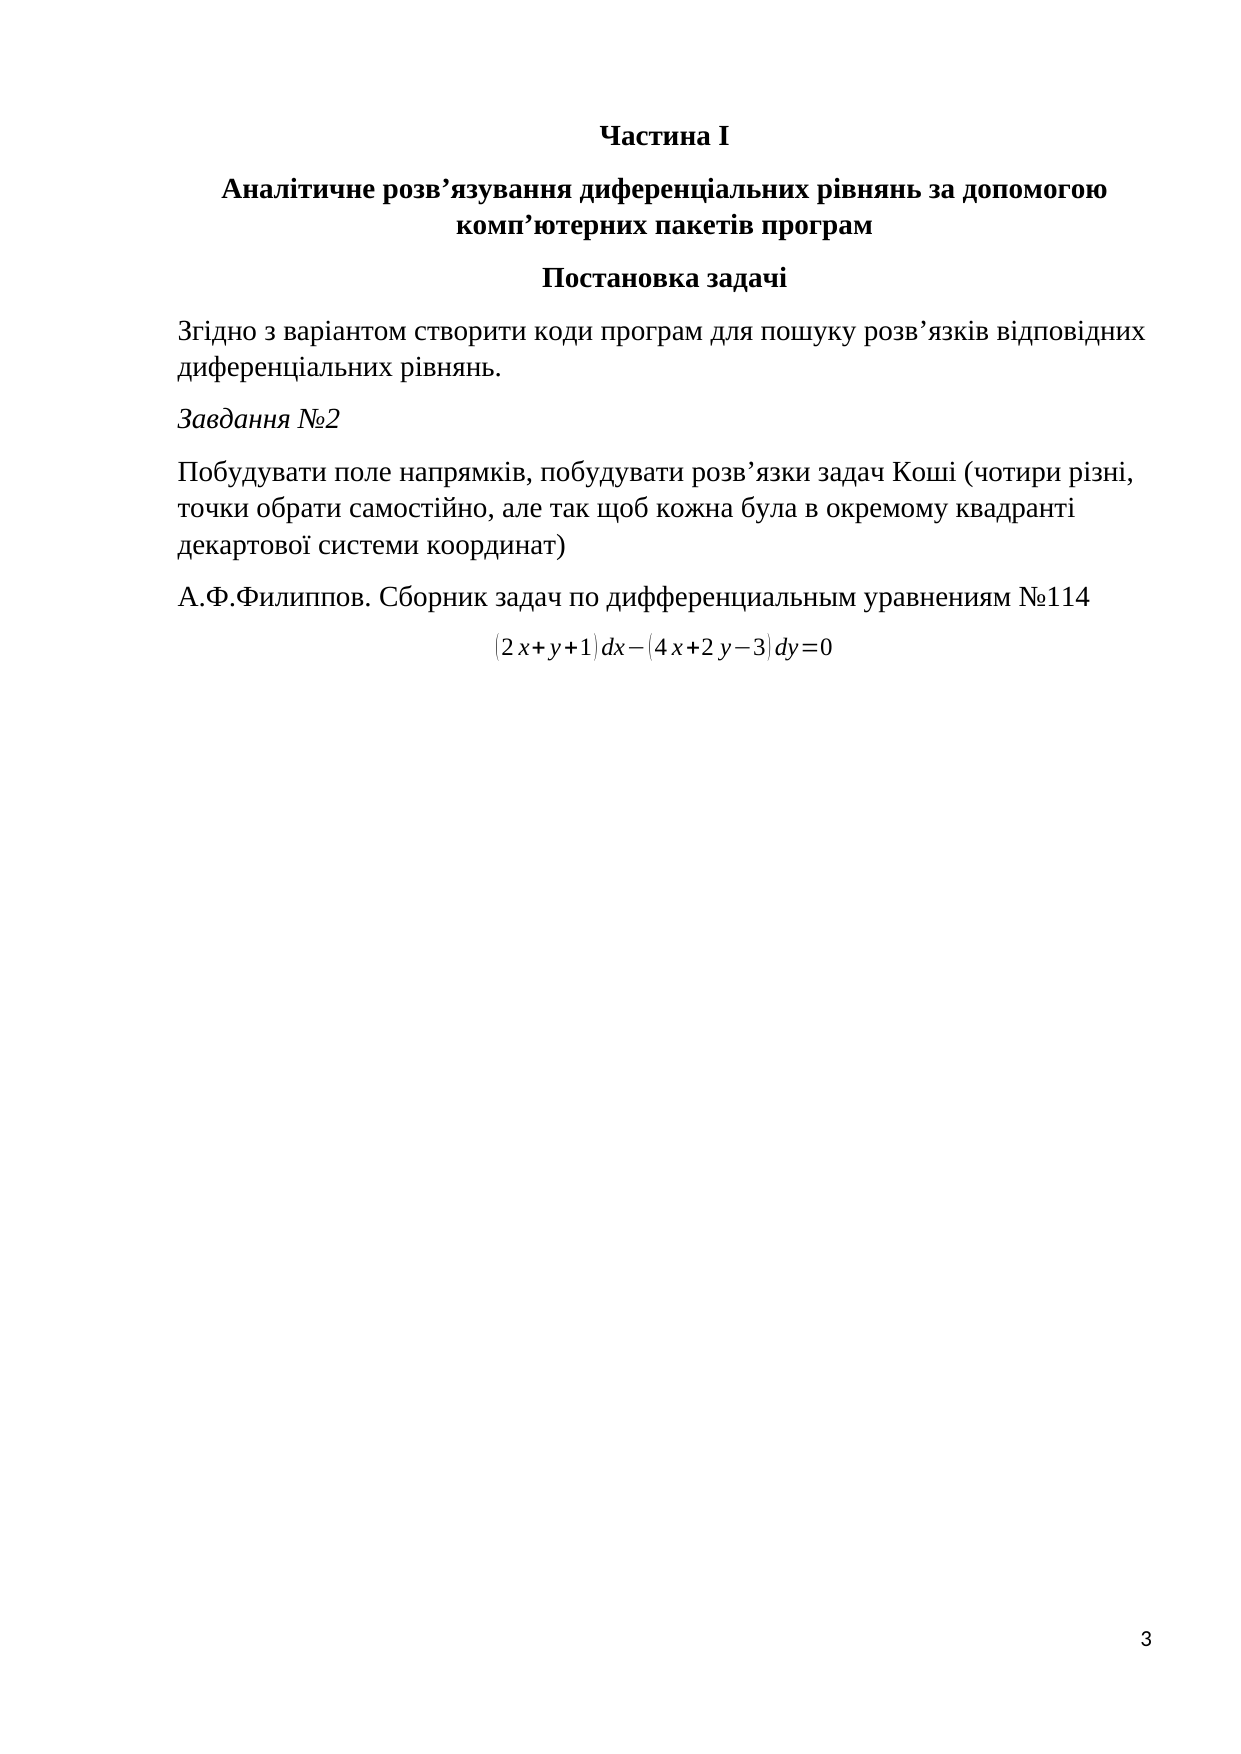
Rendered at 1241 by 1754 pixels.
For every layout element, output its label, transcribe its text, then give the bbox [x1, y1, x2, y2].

text Згідно з варіантом створити коди програм для пошуку розв’язків відповідних диференціальних рівнянь. [177, 313, 1152, 382]
text Аналітичне розв’язування диференціальних рівнянь за допомогою комп’ютерних пакетів програм [177, 171, 1152, 241]
text Побудувати поле напрямків, побудувати розв’язки задач Коші (чотири різні, точки обрати самостійно, але так щоб кожна була в окремому квадранті декартової системи координат) [177, 454, 1152, 560]
text Частина I [177, 118, 1152, 152]
text Постановка задачі [177, 260, 1152, 293]
text Завдання №2 [177, 402, 1152, 435]
text A.Ф.Филиппов. Сборник задач по дифференциальным уравнениям №114 [177, 579, 1152, 613]
